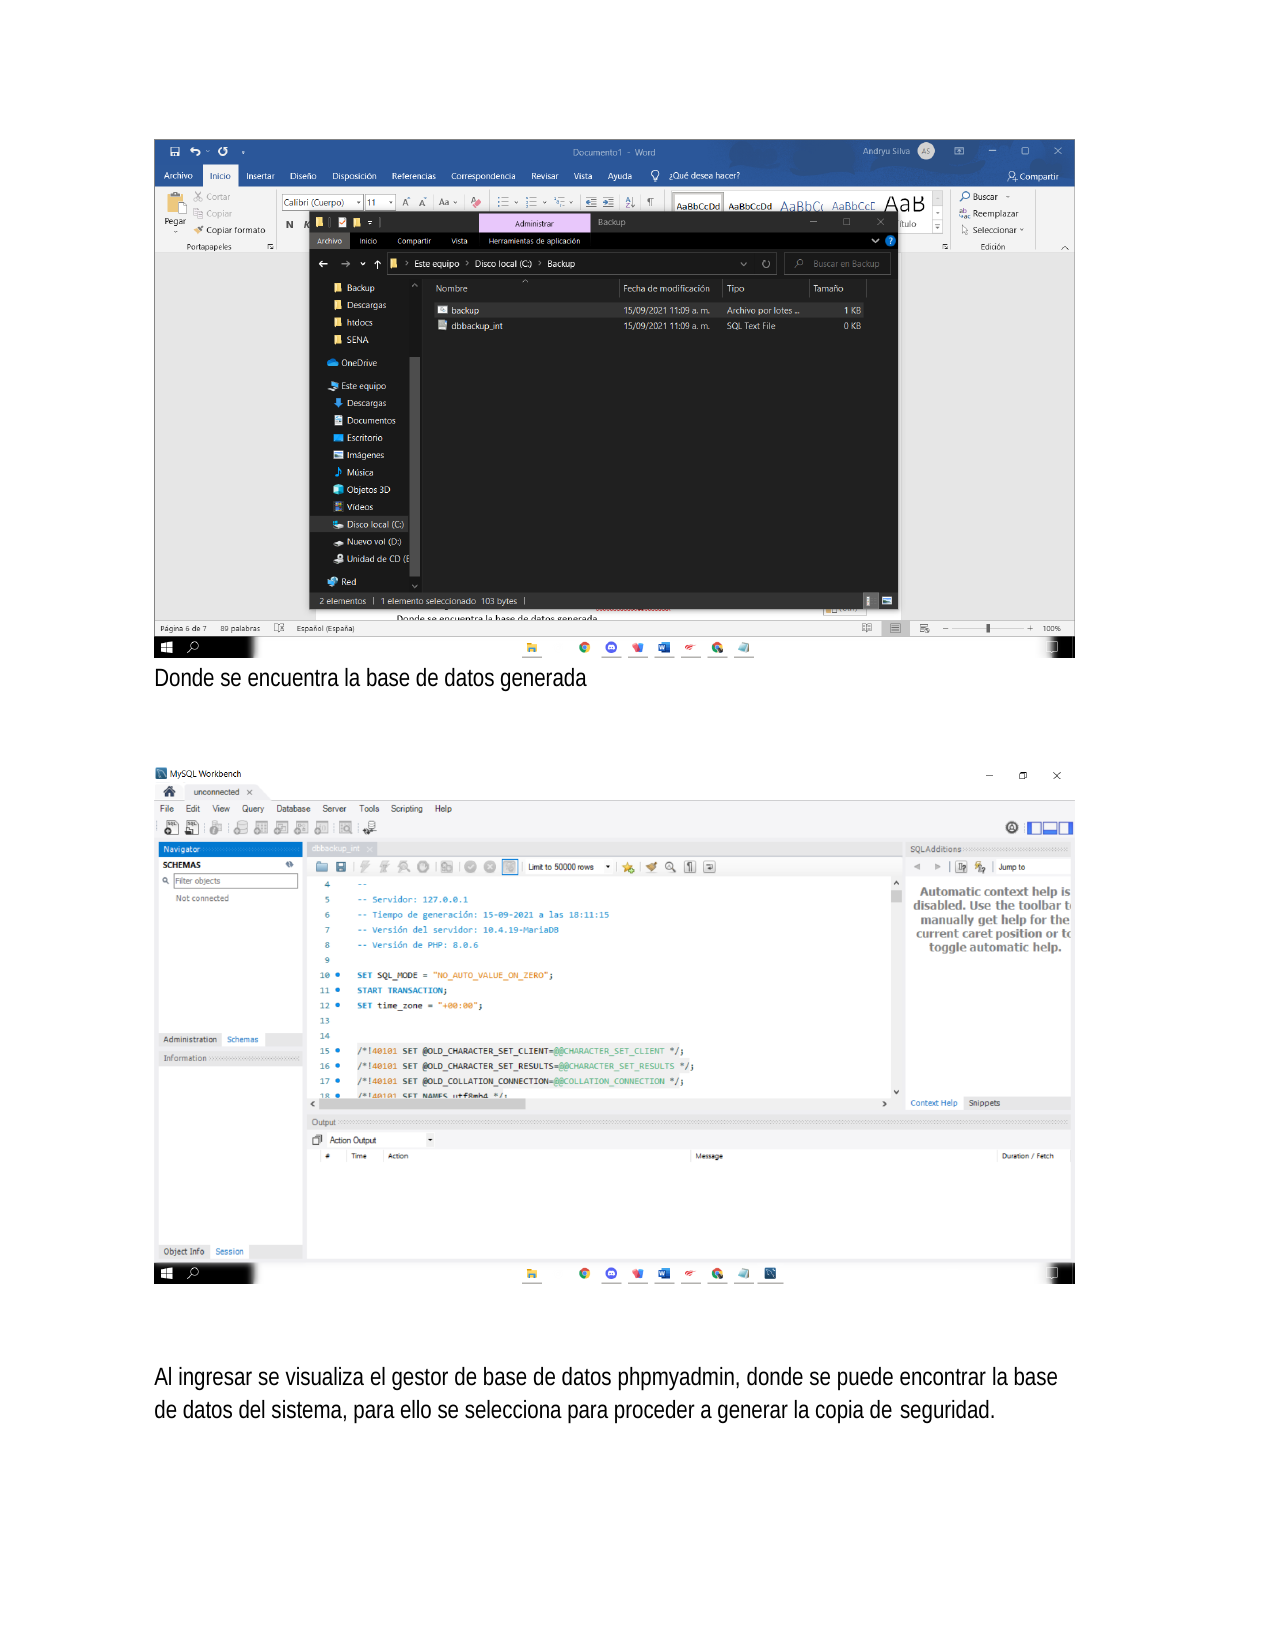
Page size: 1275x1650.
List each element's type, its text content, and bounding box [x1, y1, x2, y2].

text Al ingresar se visualiza el gestor de base de datos phpmyadmin, donde se puede encontrar la base de datos del sistema, para ello se selecciona para proceder a generar la copia de seguridad. [154, 1362, 1078, 1424]
picture [154, 139, 1075, 658]
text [154, 139, 1175, 1284]
picture [154, 765, 1075, 1284]
